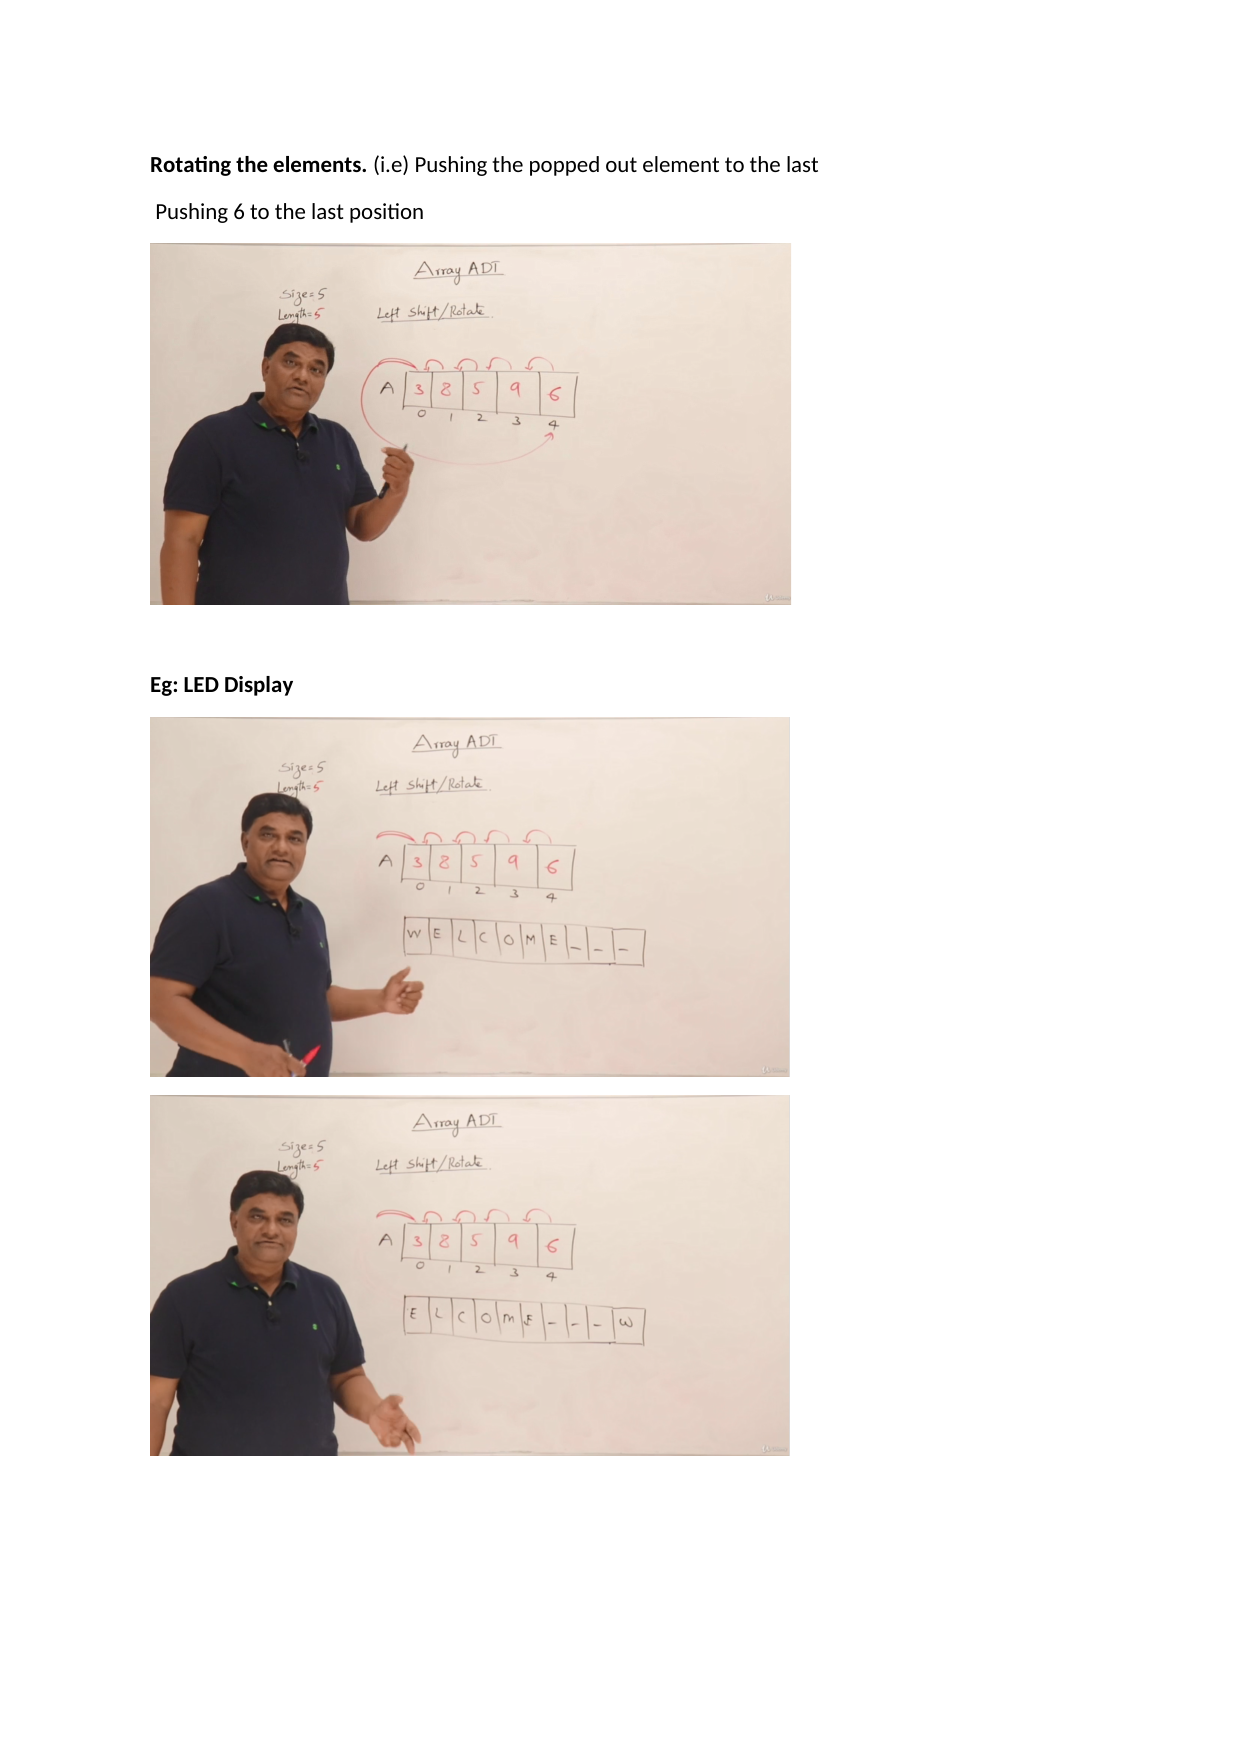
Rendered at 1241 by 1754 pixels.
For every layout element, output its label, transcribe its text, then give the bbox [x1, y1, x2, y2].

picture [150, 243, 792, 605]
text Rotating the elements. (i.e) Pushing the popped out element to the last [150, 150, 1090, 178]
picture [150, 1095, 790, 1456]
text Eg: LED Display [150, 670, 1090, 698]
picture [150, 717, 790, 1077]
text Pushing 6 to the last position [150, 197, 1090, 225]
